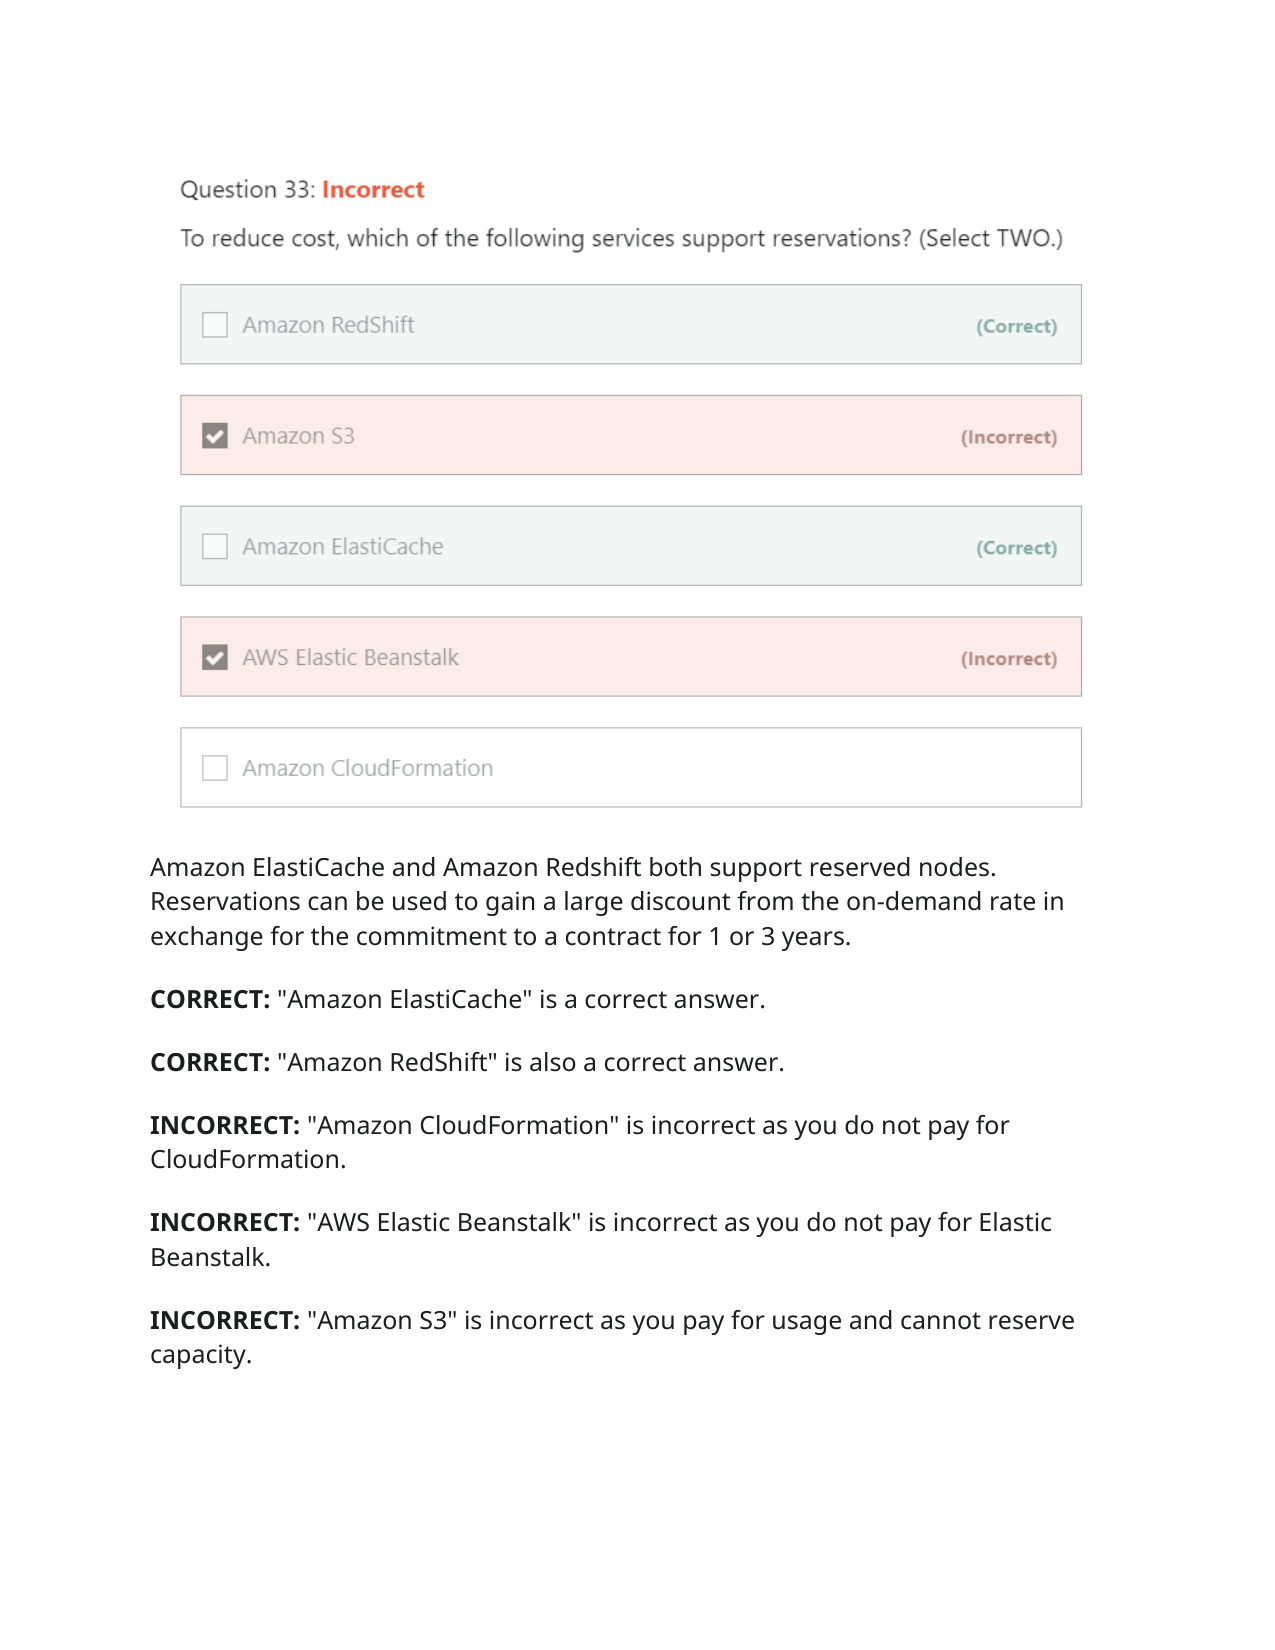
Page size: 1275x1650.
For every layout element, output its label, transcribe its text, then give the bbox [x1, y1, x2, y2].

text INCORRECT: "AWS Elastic Beanstalk" is incorrect as you do not pay for Elastic Beanstalk. [150, 1205, 1125, 1273]
picture [150, 150, 1125, 832]
text CORRECT: "Amazon RedShift" is also a correct answer. [150, 1044, 1125, 1079]
text Amazon ElastiCache and Amazon Redshift both support reserved nodes. Reservations can be used to gain a large discount from the on-demand rate in exchange for the commitment to a contract for 1 or 3 years. [150, 850, 1125, 952]
text CORRECT: "Amazon ElastiCache" is a correct answer. [150, 981, 1125, 1015]
text INCORRECT: "Amazon CloudFormation" is incorrect as you do not pay for CloudFormation. [150, 1108, 1125, 1176]
text INCORRECT: "Amazon S3" is incorrect as you pay for usage and cannot reserve capacity. [150, 1302, 1125, 1371]
